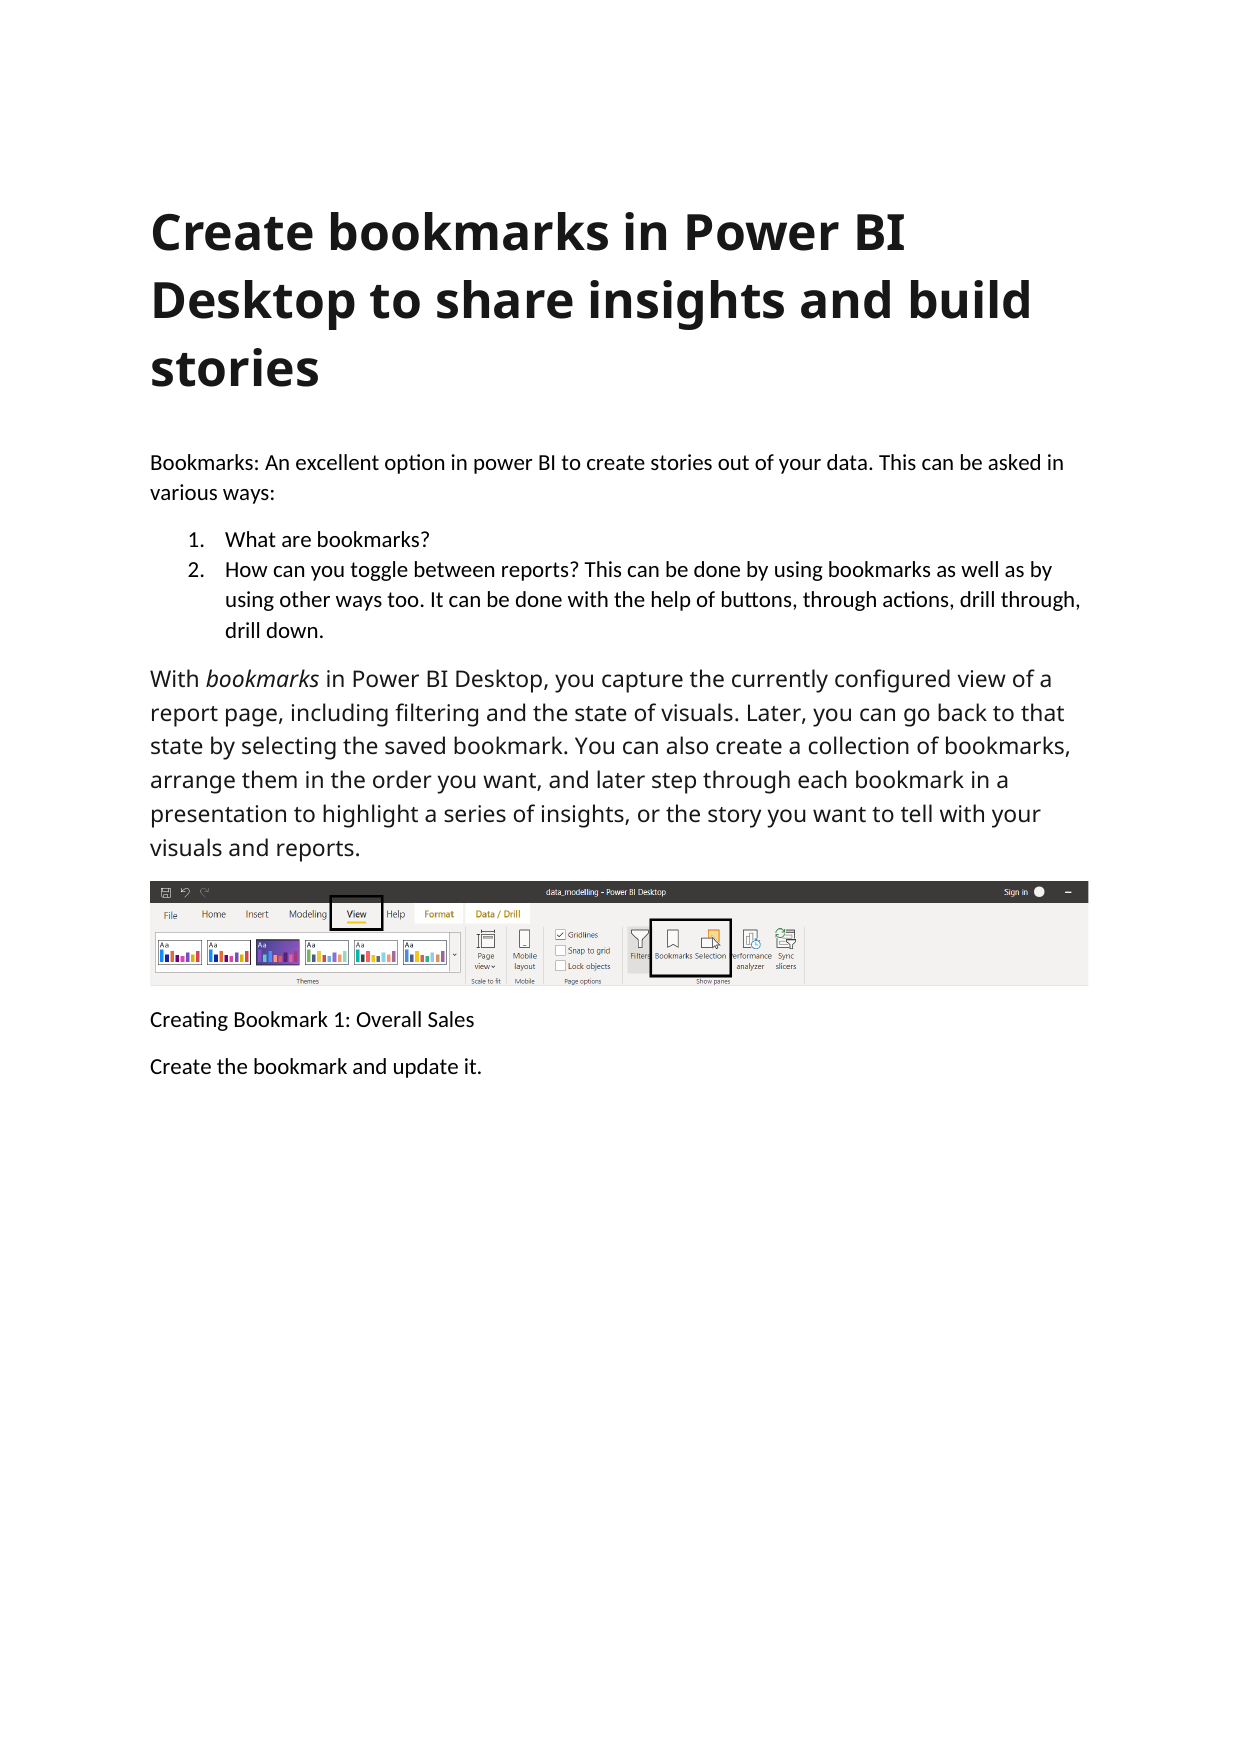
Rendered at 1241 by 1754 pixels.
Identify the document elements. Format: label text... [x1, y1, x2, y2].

text Create bookmarks in Power BI Desktop to share insights and build stories [150, 197, 1090, 401]
list How can you toggle between reports? This can be done by using bookmarks as well as by using other ways too. It can be done with the help of buttons, through actions, drill through, drill down. [187, 555, 1090, 644]
text Create the bookmark and update it. [150, 1052, 1090, 1080]
text Creating Bookmark 1: Overall Sales [150, 1005, 1090, 1033]
text Bookmarks: An excellent option in power BI to create stories out of your data. This can be asked in various ways: [150, 448, 1090, 506]
list What are bookmarks? [187, 525, 1090, 553]
picture [150, 881, 1089, 987]
text With bookmarks in Power BI Desktop, you capture the currently configured view of a report page, including filtering and the state of visuals. Later, you can go back to that state by selecting the saved bookmark. You can also create a collection of bookmarks, arrange them in the order you want, and later step through each bookmark in a presentation to highlight a series of insights, or the story you want to tell with your visuals and reports. [150, 663, 1090, 863]
